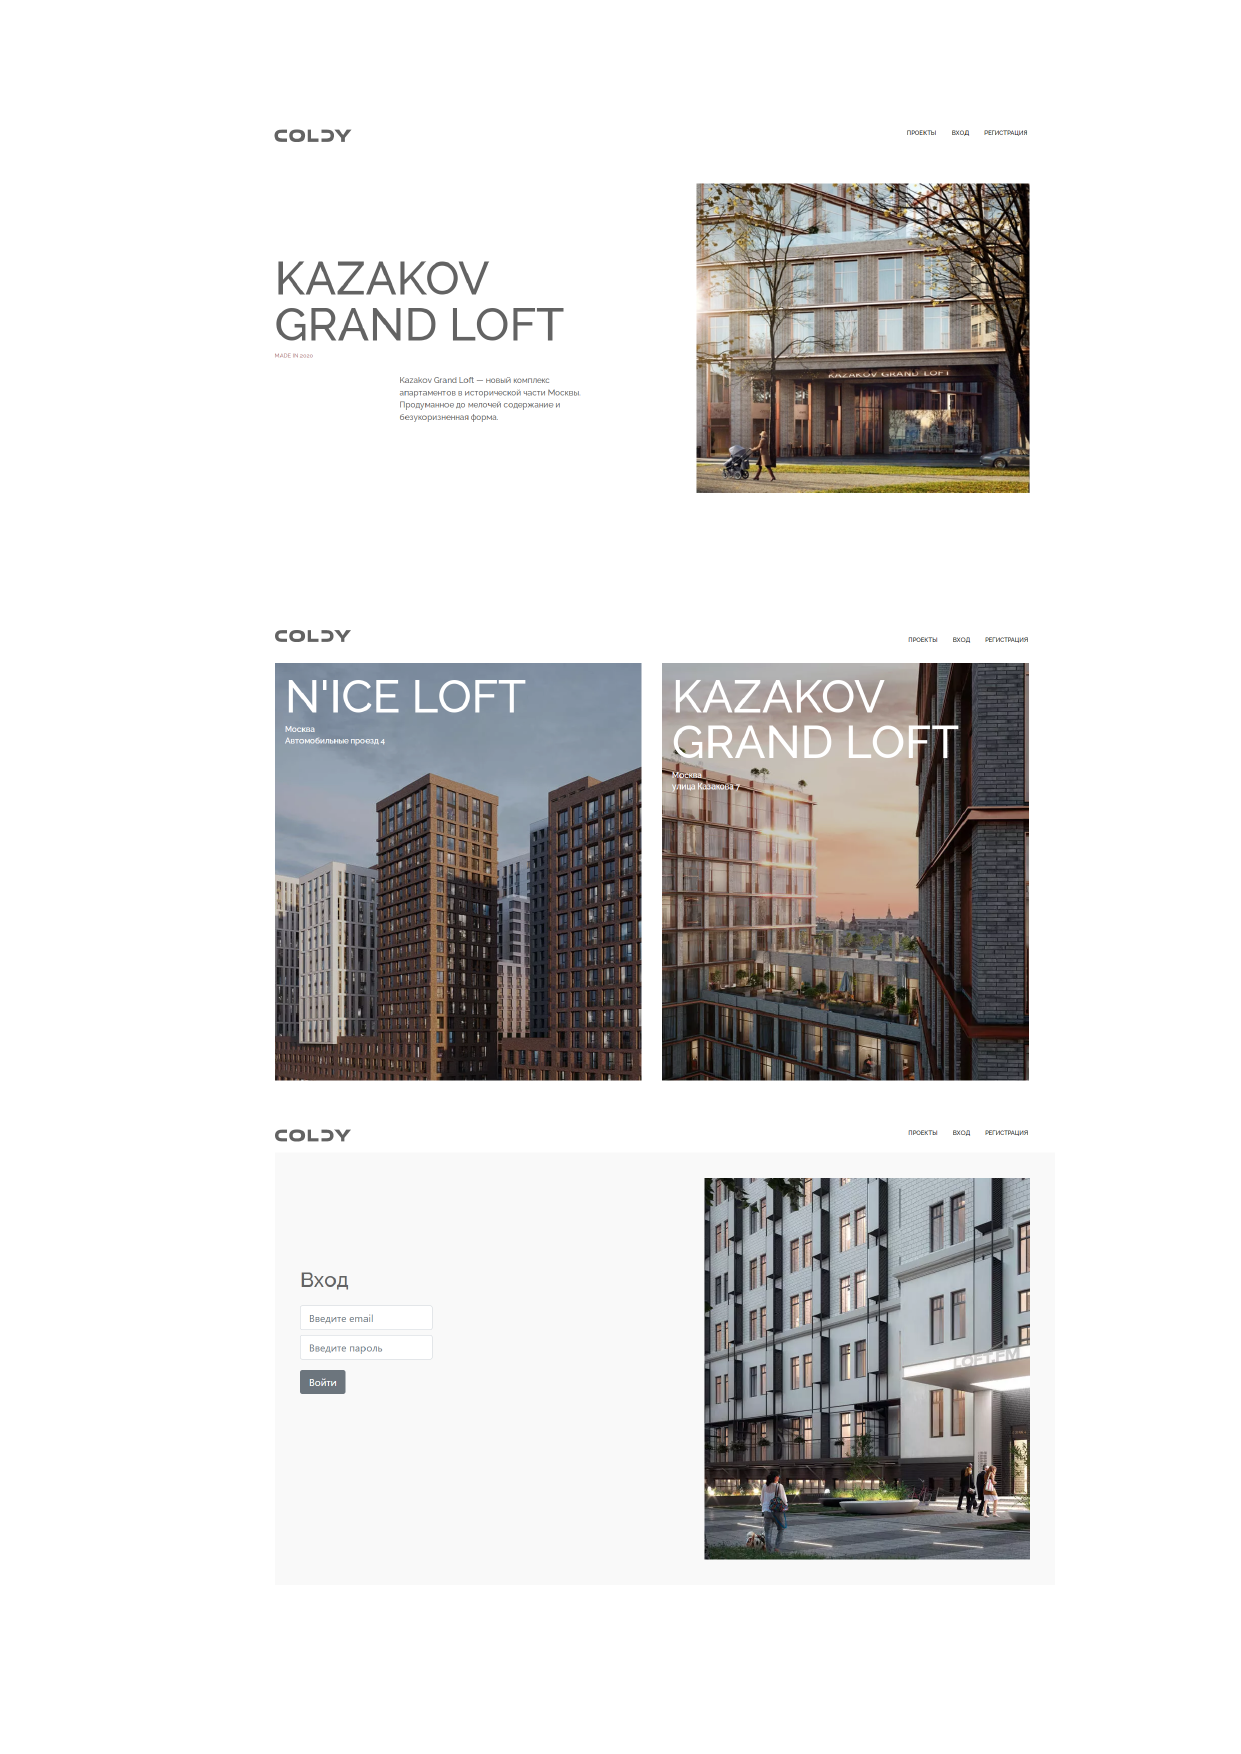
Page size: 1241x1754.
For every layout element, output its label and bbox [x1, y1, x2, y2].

picture [177, 118, 1152, 597]
picture [177, 621, 1152, 1095]
picture [177, 1119, 1152, 1592]
